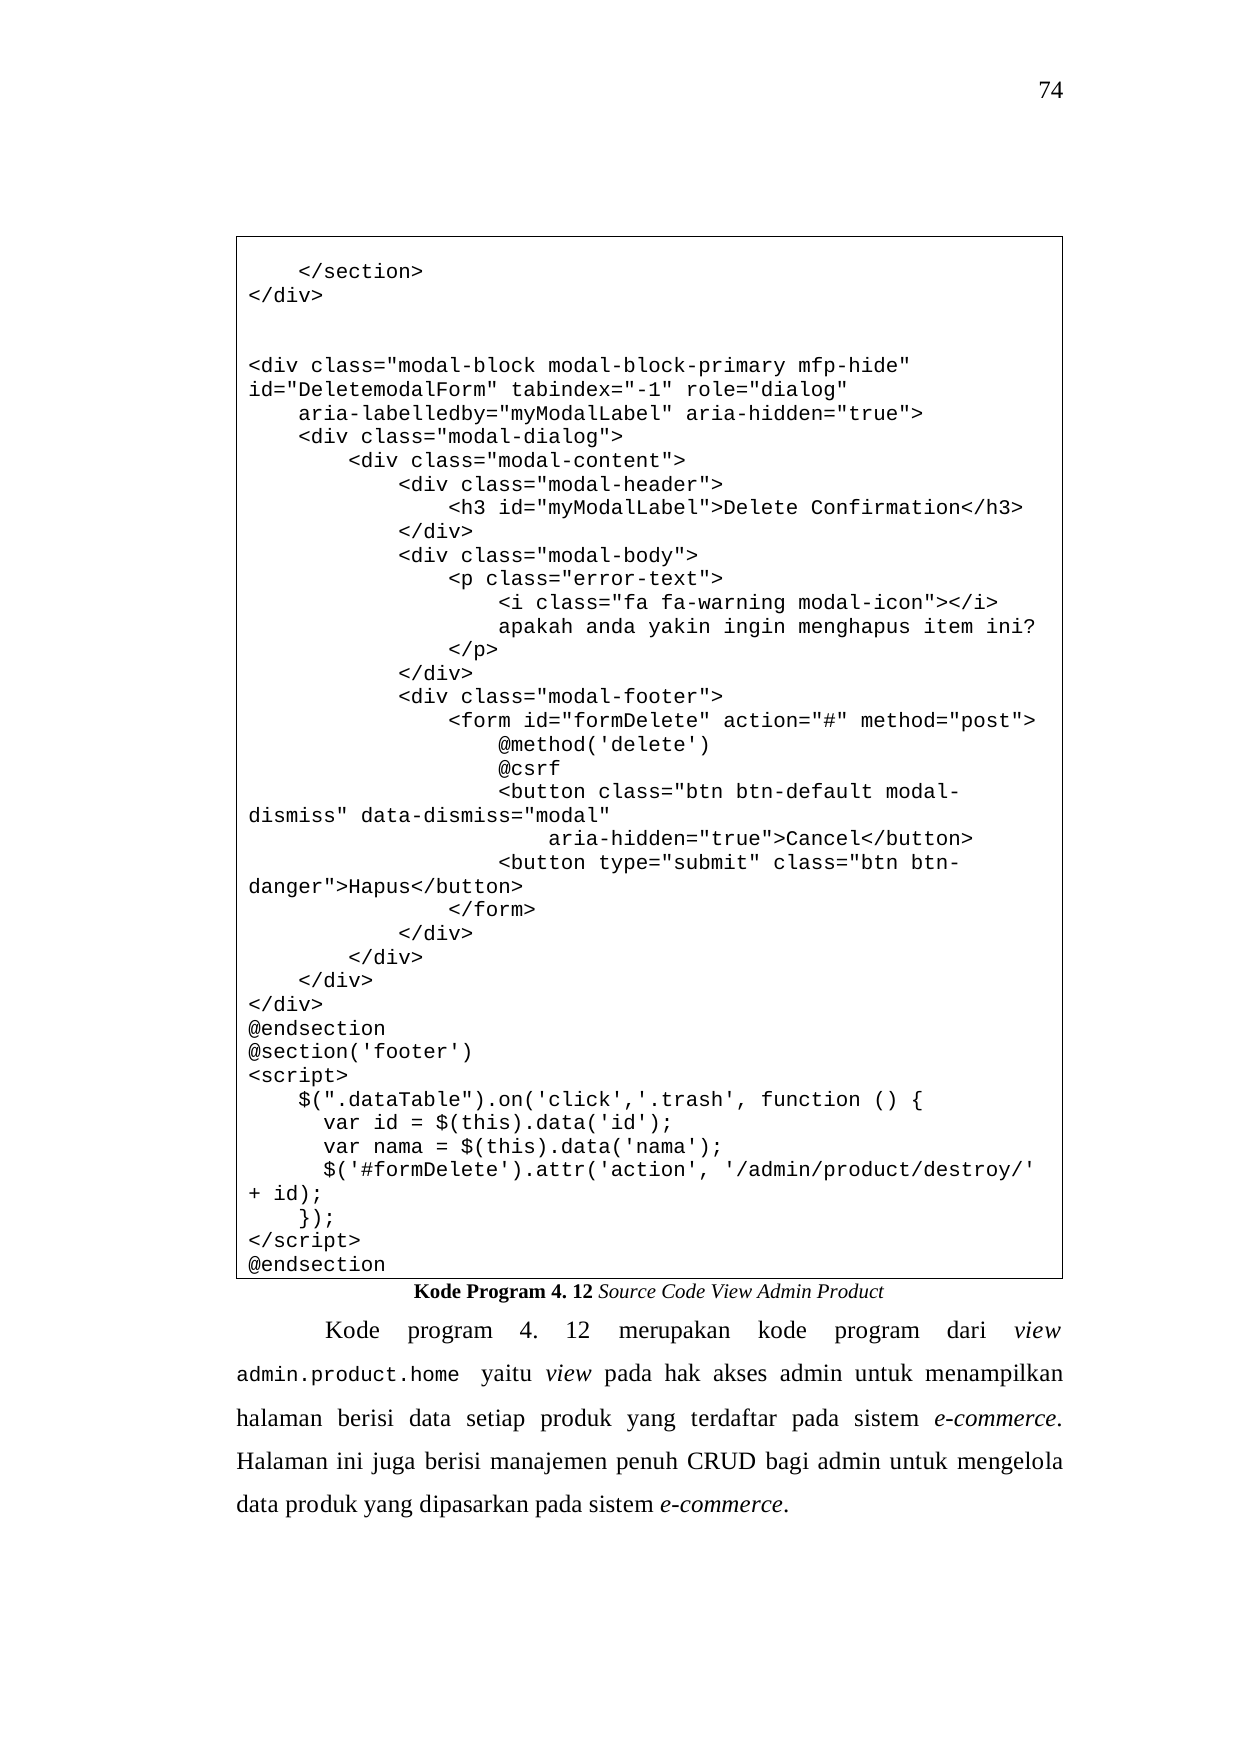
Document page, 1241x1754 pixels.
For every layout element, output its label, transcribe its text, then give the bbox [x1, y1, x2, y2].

text Kode Program 4. 12 Source Code View Admin Product [236, 1279, 1063, 1303]
text Kode program 4. 12 merupakan kode program dari view admin.product.home yaitu view pada hak akses admin untuk menampilkan halaman berisi data setiap produk yang terdaftar pada sistem e-commerce. Halaman ini juga berisi manajemen penuh CRUD bagi admin untuk mengelola data produk yang dipasarkan pada sistem e-commerce. [236, 1315, 1063, 1518]
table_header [237, 237, 1062, 1278]
